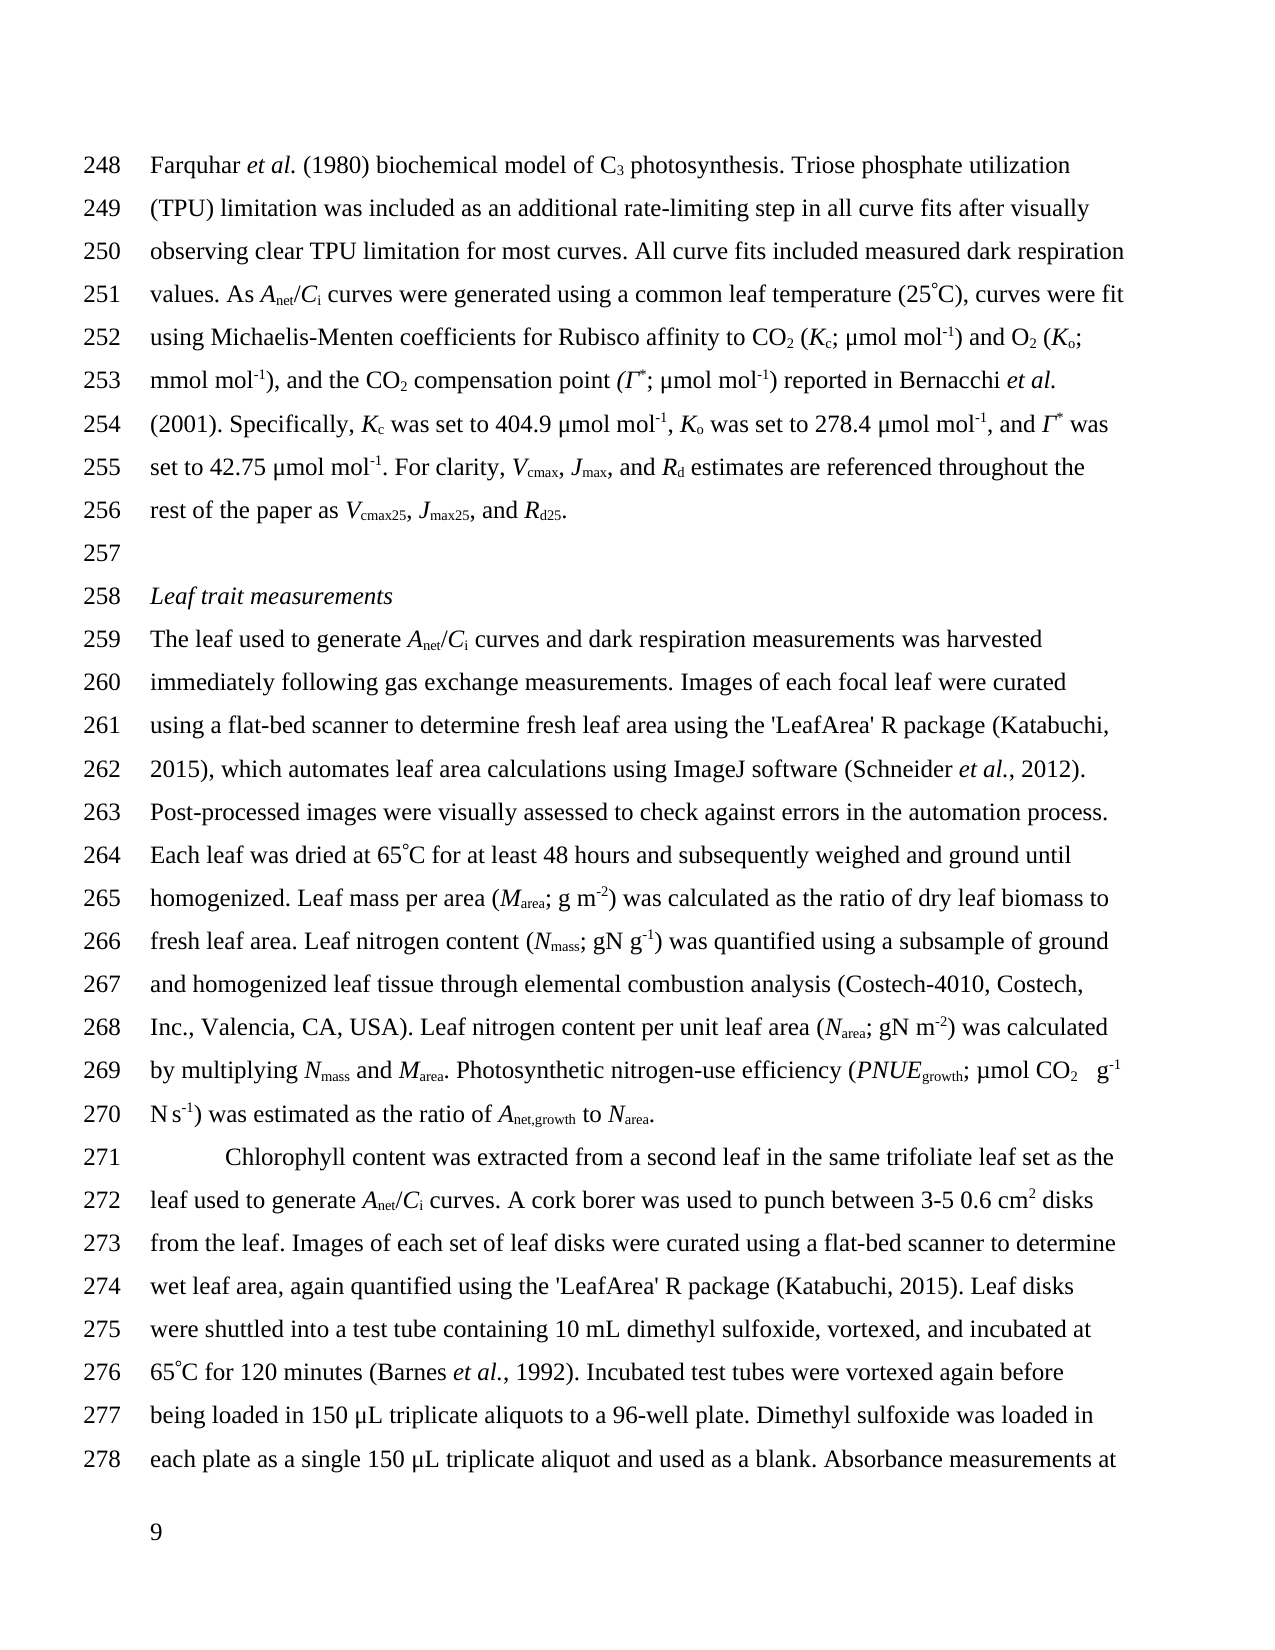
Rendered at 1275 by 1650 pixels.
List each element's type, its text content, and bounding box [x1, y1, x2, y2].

text The leaf used to generate Anet/Ci curves and dark respiration measurements was harvested immediately following gas exchange measurements. Images of each focal leaf were curated using a flat-bed scanner to determine fresh leaf area using the 'LeafArea' R package (Katabuchi, 2015), which automates leaf area calculations using ImageJ software (Schneider et al., 2012). Post-processed images were visually assessed to check against errors in the automation process. Each leaf was dried at 65C for at least 48 hours and subsequently weighed and ground until homogenized. Leaf mass per area (Marea; g m-2) was calculated as the ratio of dry leaf biomass to fresh leaf area. Leaf nitrogen content (Nmass; gN g-1) was quantified using a subsample of ground and homogenized leaf tissue through elemental combustion analysis (Costech-4010, Costech, Inc., Valencia, CA, USA). Leaf nitrogen content per unit leaf area (Narea; gN m-2) was calculated by multiplying Nmass and Marea. Photosynthetic nitrogen-use efficiency (PNUEgrowth; µmol CO2 g-1 N s-1) was estimated as the ratio of Anet,growth to Narea. [150, 624, 1125, 1127]
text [150, 1142, 1125, 1472]
text Leaf trait measurements [150, 581, 1125, 610]
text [150, 150, 1125, 524]
